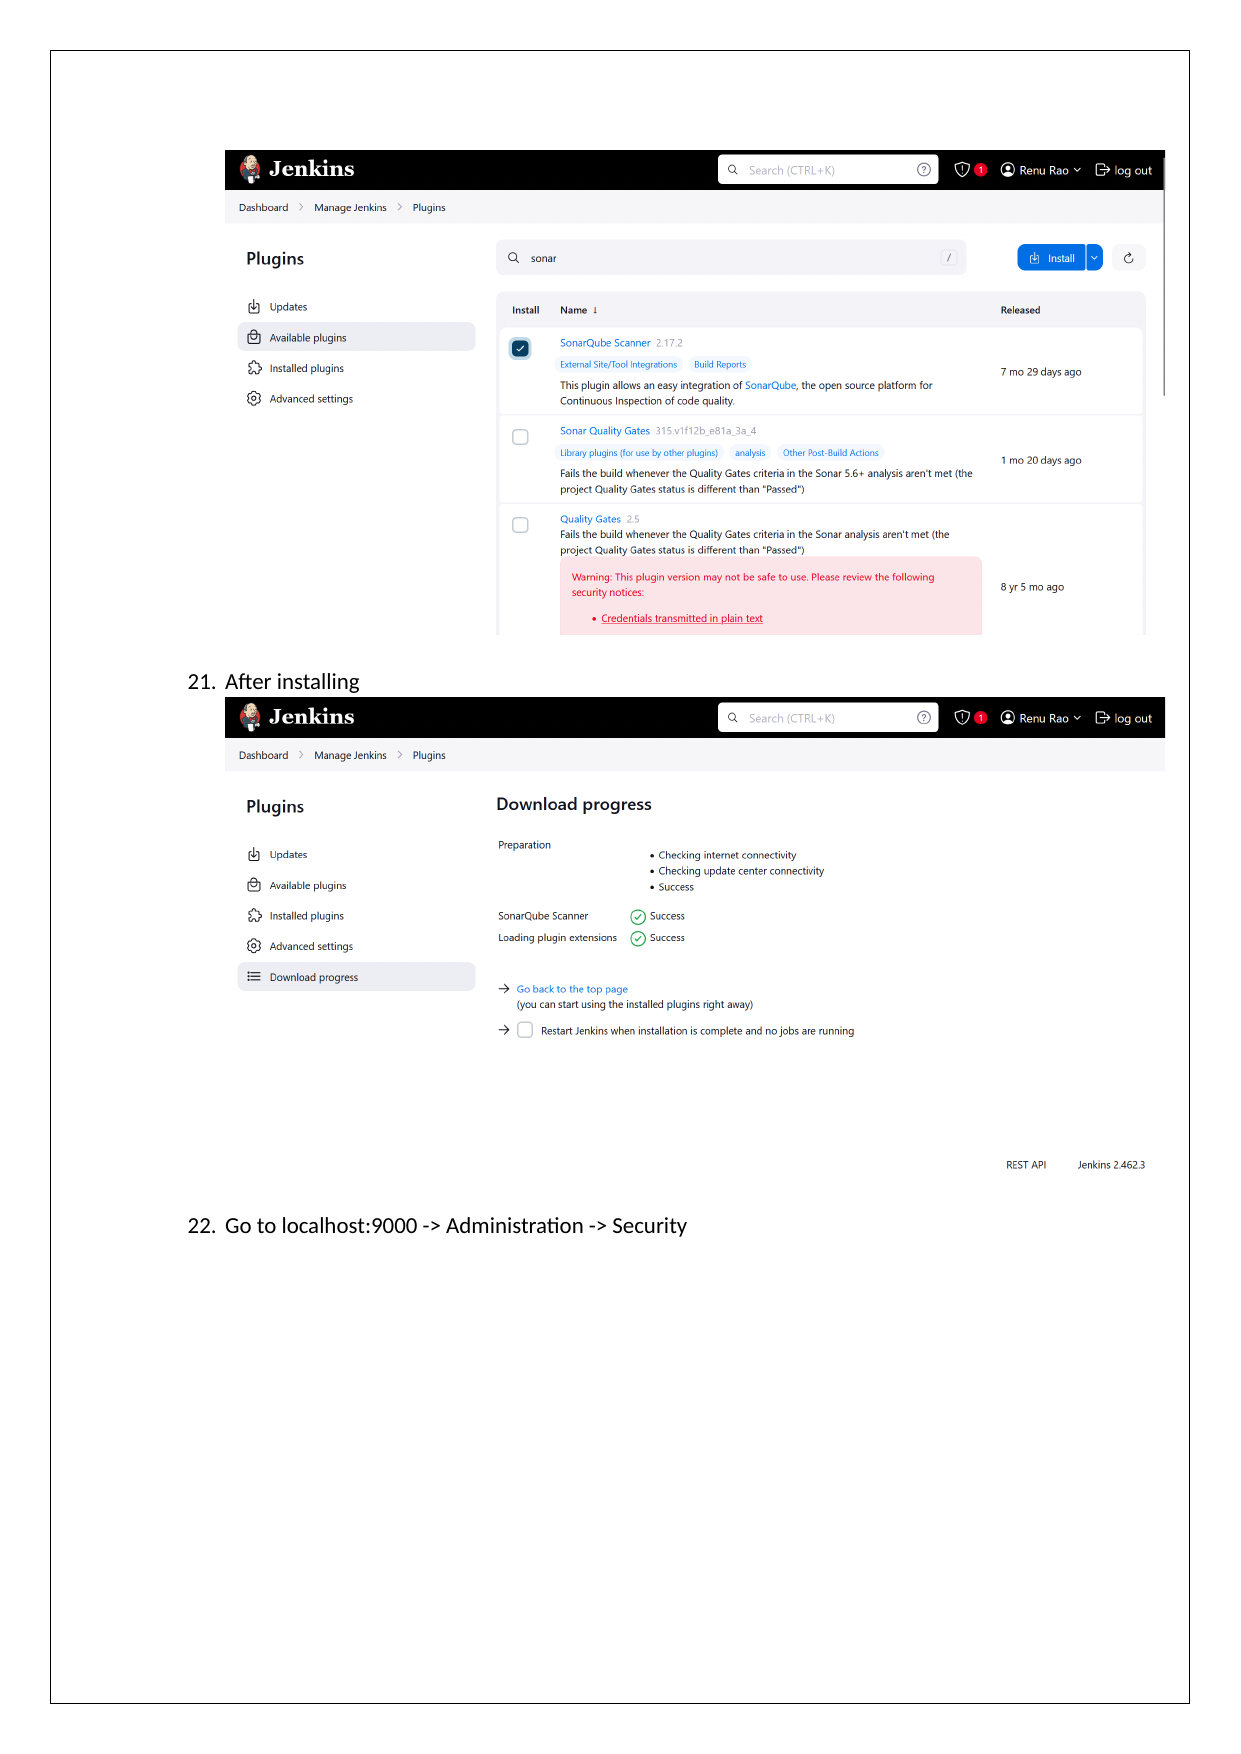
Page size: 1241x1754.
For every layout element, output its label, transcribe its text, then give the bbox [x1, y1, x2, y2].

picture [225, 150, 1166, 635]
list Go to localhost:9000 -> Administration -> Security [187, 1211, 1090, 1239]
list After installing [187, 667, 1090, 695]
picture [225, 697, 1166, 1179]
